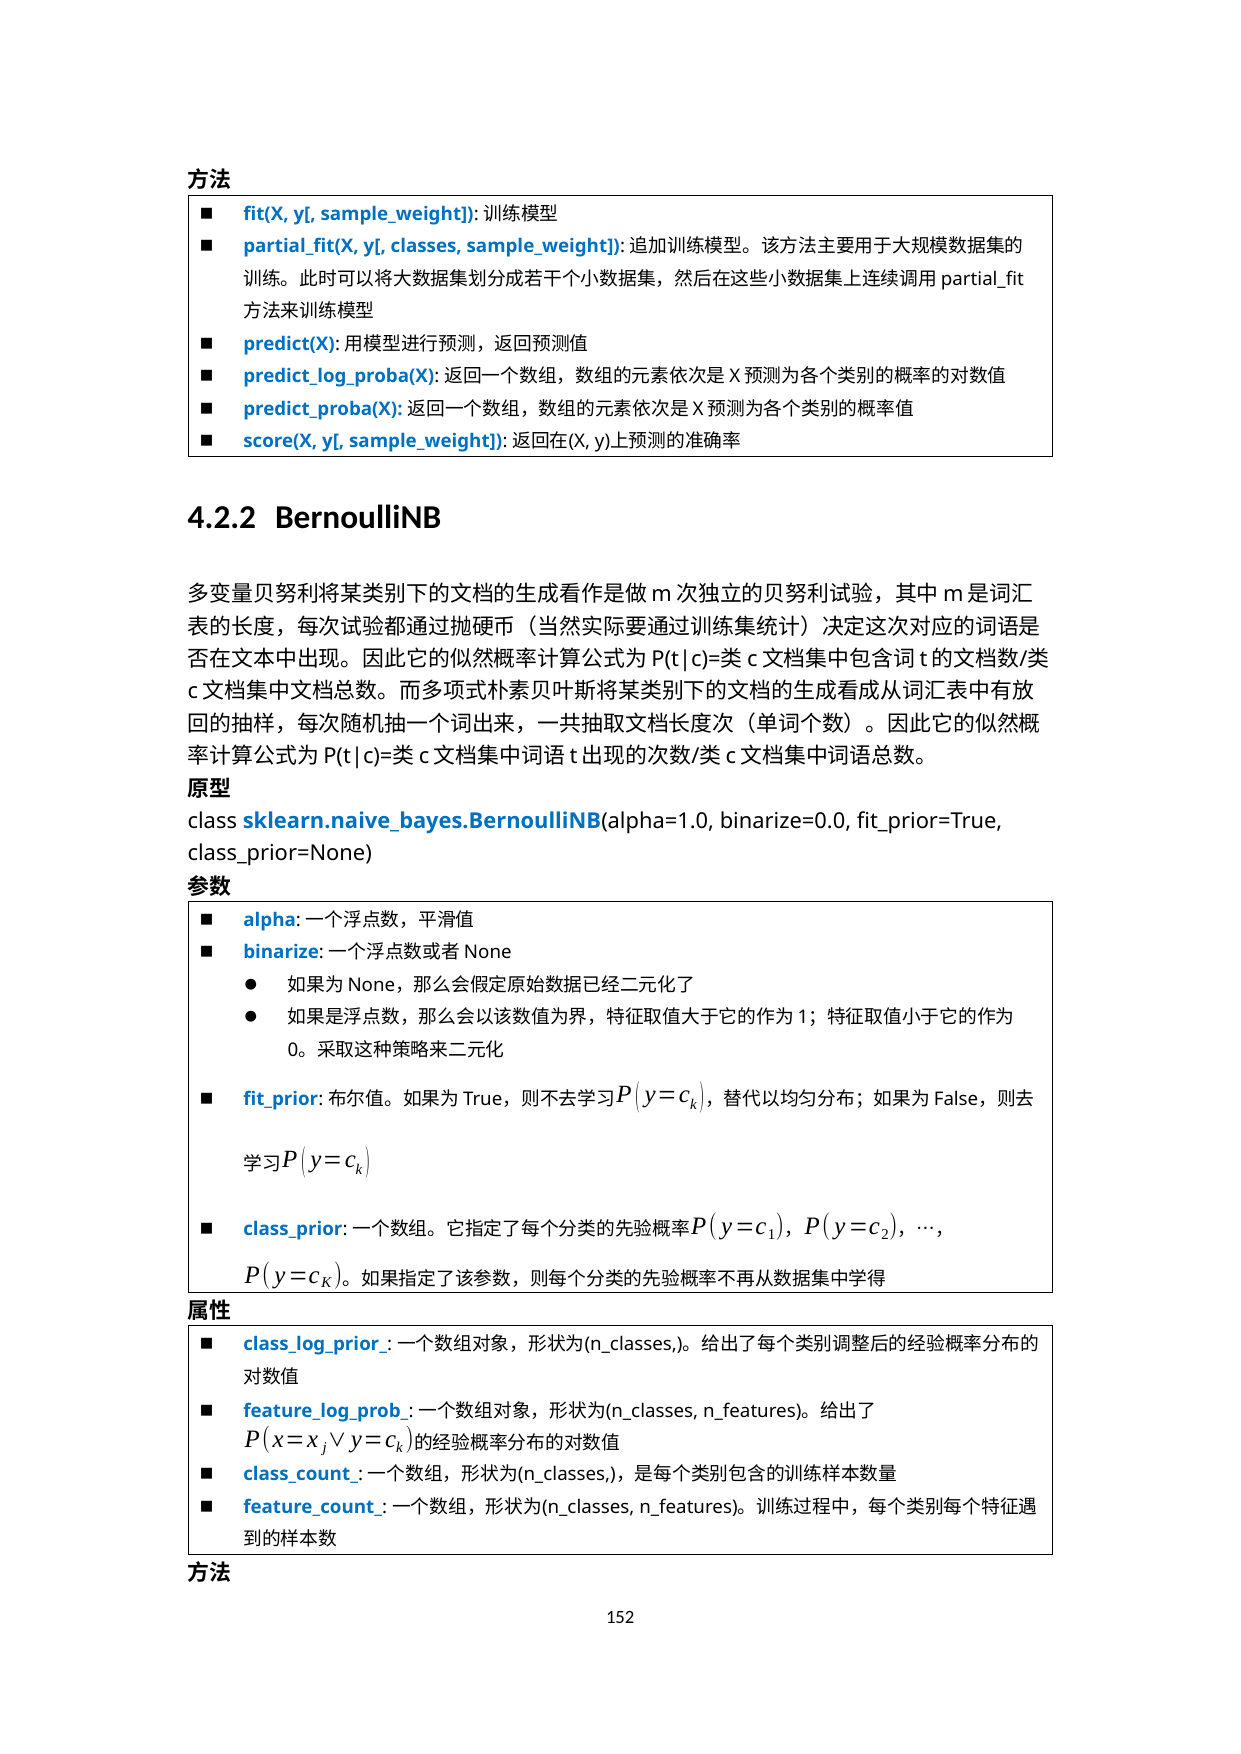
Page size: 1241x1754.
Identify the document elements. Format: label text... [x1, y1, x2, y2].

text 多变量贝努利将某类别下的文档的生成看作是做m次独立的贝努利试验，其中m是词汇表的长度，每次试验都通过抛硬币（当然实际要通过训练集统计）决定这次对应的词语是否在文本中出现。因此它的似然概率计算公式为P(t|c)=类c文档集中包含词t的文档数/类c文档集中文档总数。而多项式朴素贝叶斯将某类别下的文档的生成看成从词汇表中有放回的抽样，每次随机抽一个词出来，一共抽取文档长度次（单词个数）。因此它的似然概率计算公式为P(t|c)=类c文档集中词语t出现的次数/类c文档集中词语总数。 [187, 576, 1053, 771]
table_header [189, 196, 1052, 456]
text class sklearn.naive_bayes.BernoulliNB(alpha=1.0, binarize=0.0, fit_prior=True, class_prior=None) [187, 803, 1053, 868]
text 参数 [187, 868, 1053, 901]
subtitle BernoulliNB [187, 484, 1053, 549]
text 方法 [187, 162, 1053, 194]
text 方法 [187, 1555, 1053, 1587]
text 原型 [187, 771, 1053, 803]
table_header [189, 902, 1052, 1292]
text 属性 [187, 1293, 1053, 1325]
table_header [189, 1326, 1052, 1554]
